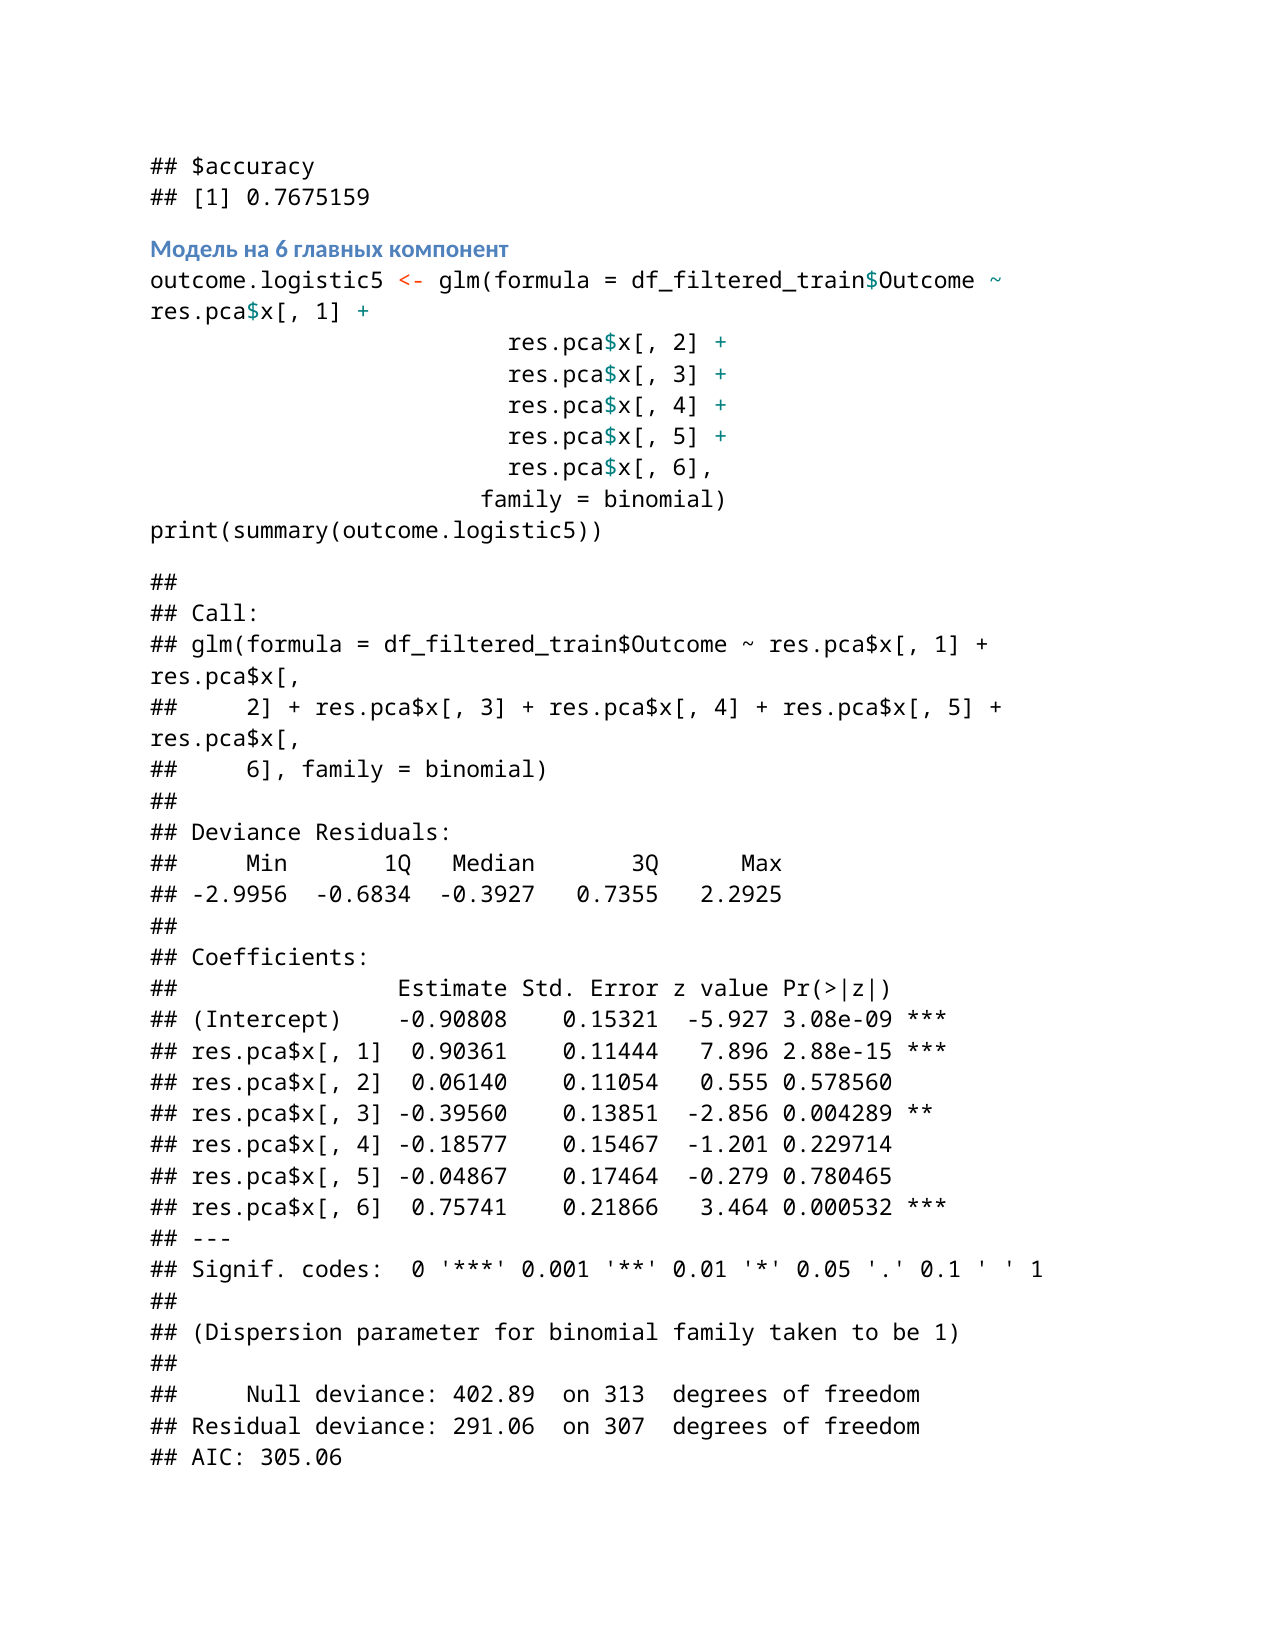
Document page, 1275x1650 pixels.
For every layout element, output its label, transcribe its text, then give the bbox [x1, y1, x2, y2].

subtitle Модель на 6 главных компонент [150, 233, 1125, 264]
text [150, 150, 1125, 212]
text outcome.logistic5 <- glm(formula = df_filtered_train$Outcome ~ res.pca$x[, 1] + res.pca$x[, 2] + res.pca$x[, 3] + res.pca$x[, 4] + res.pca$x[, 5] + res.pca$x[, 6], family = binomial) print(summary(outcome.logistic5)) [150, 264, 1125, 545]
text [150, 566, 1125, 1472]
